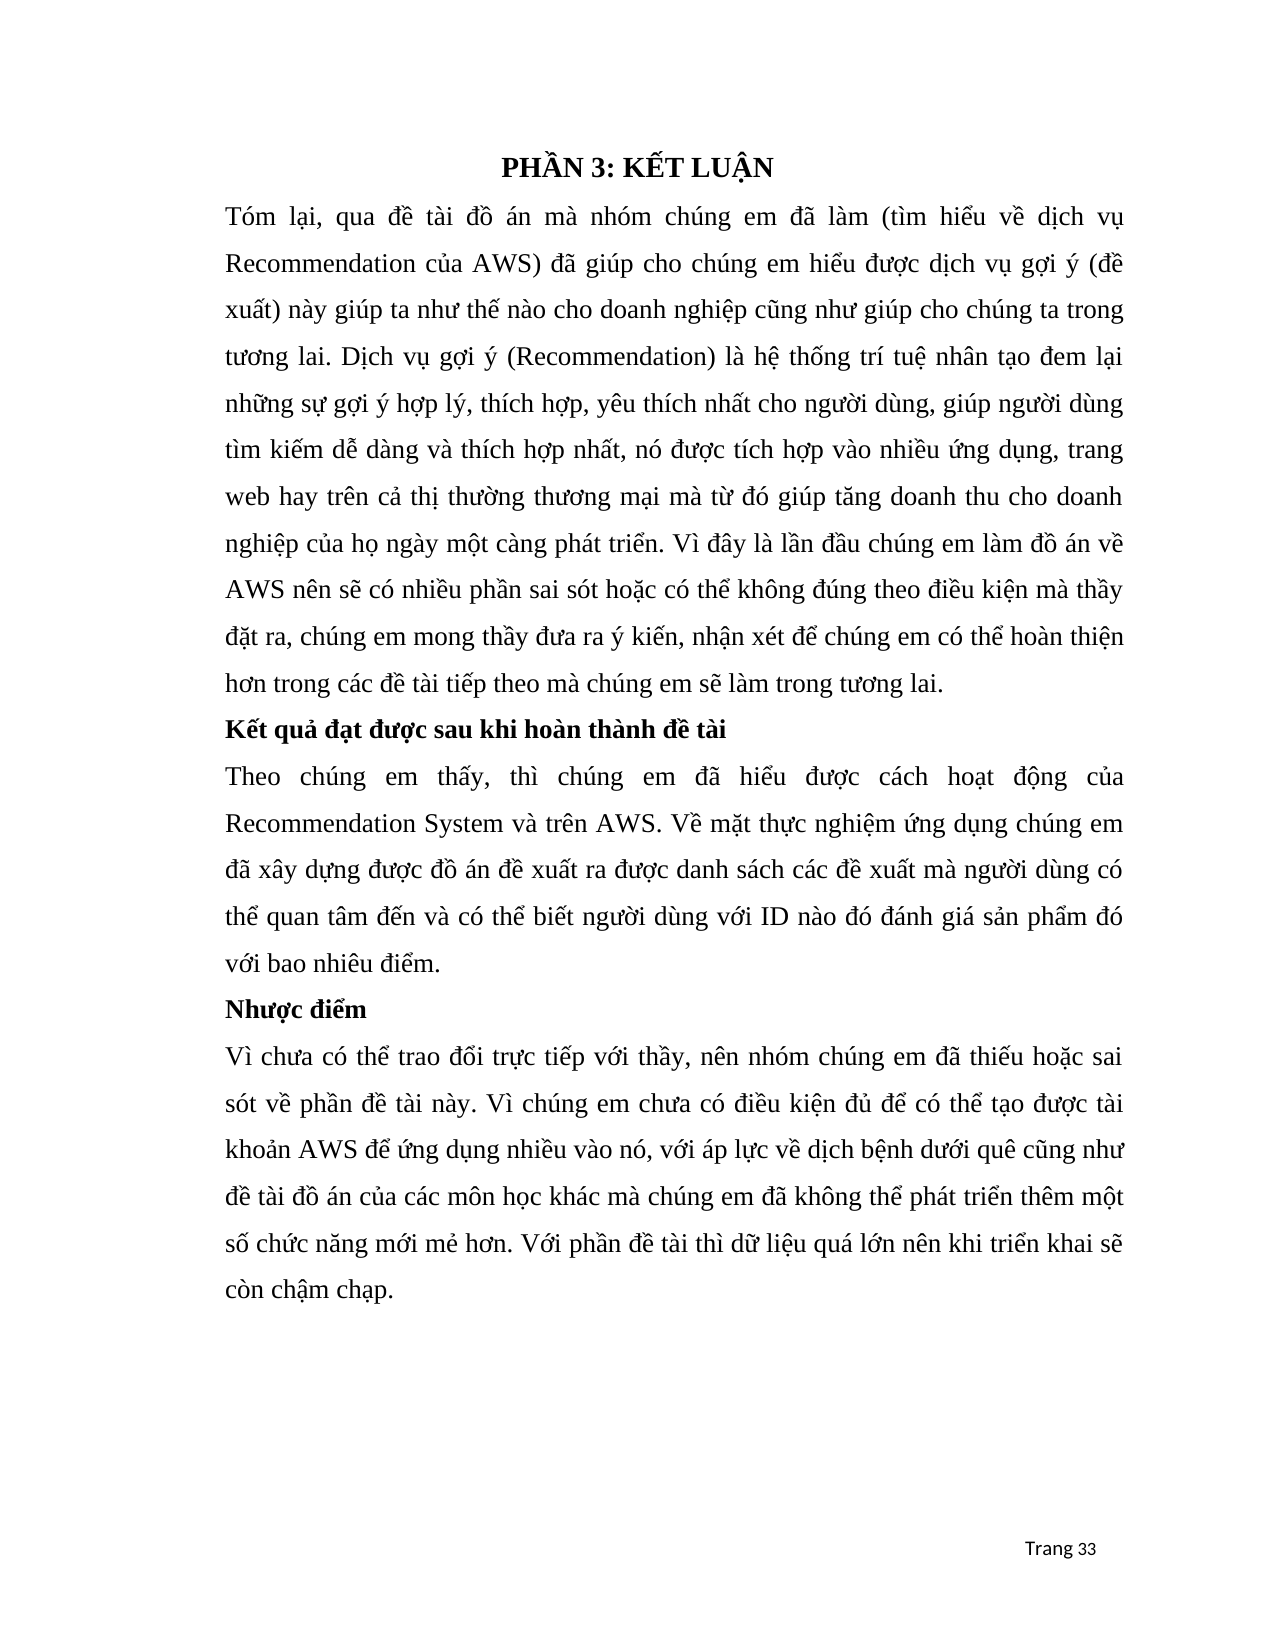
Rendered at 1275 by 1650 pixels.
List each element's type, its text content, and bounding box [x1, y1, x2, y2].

text Vì chưa có thể trao đổi trực tiếp với thầy, nên nhóm chúng em đã thiếu hoặc sai sót về phần đề tài này. Vì chúng em chưa có điều kiện đủ để có thể tạo được tài khoản AWS để ứng dụng nhiều vào nó, với áp lực về dịch bệnh dưới quê cũng như đề tài đồ án của các môn học khác mà chúng em đã không thể phát triển thêm một số chức năng mới mẻ hơn. Với phần đề tài thì dữ liệu quá lớn nên khi triển khai sẽ còn chậm chạp. [225, 1040, 1125, 1305]
text Kết quả đạt được sau khi hoàn thành đề tài [225, 714, 1125, 745]
text Tóm lại, qua đề tài đồ án mà nhóm chúng em đã làm (tìm hiểu về dịch vụ Recommendation của AWS) đã giúp cho chúng em hiểu được dịch vụ gợi ý (đề xuất) này giúp ta như thế nào cho doanh nghiệp cũng như giúp cho chúng ta trong tương lai. Dịch vụ gợi ý (Recommendation) là hệ thống trí tuệ nhân tạo đem lại những sự gợi ý hợp lý, thích hợp, yêu thích nhất cho người dùng, giúp người dùng tìm kiếm dễ dàng và thích hợp nhất, nó được tích hợp vào nhiều ứng dụng, trang web hay trên cả thị thường thương mại mà từ đó giúp tăng doanh thu cho doanh nghiệp của họ ngày một càng phát triển. Vì đây là lần đầu chúng em làm đồ án về AWS nên sẽ có nhiều phần sai sót hoặc có thể không đúng theo điều kiện mà thầy đặt ra, chúng em mong thầy đưa ra ý kiến, nhận xét để chúng em có thể hoàn thiện hơn trong các đề tài tiếp theo mà chúng em sẽ làm trong tương lai. [225, 200, 1125, 698]
text Nhược điểm [225, 994, 1125, 1025]
text Theo chúng em thấy, thì chúng em đã hiểu được cách hoạt động của Recommendation System và trên AWS. Về mặt thực nghiệm ứng dụng chúng em đã xây dựng được đồ án đề xuất ra được danh sách các đề xuất mà người dùng có thể quan tâm đến và có thể biết người dùng với ID nào đó đánh giá sản phẩm đó với bao nhiêu điểm. [225, 760, 1125, 978]
subtitle PHẦN 3: KẾT LUẬN [150, 150, 1125, 183]
